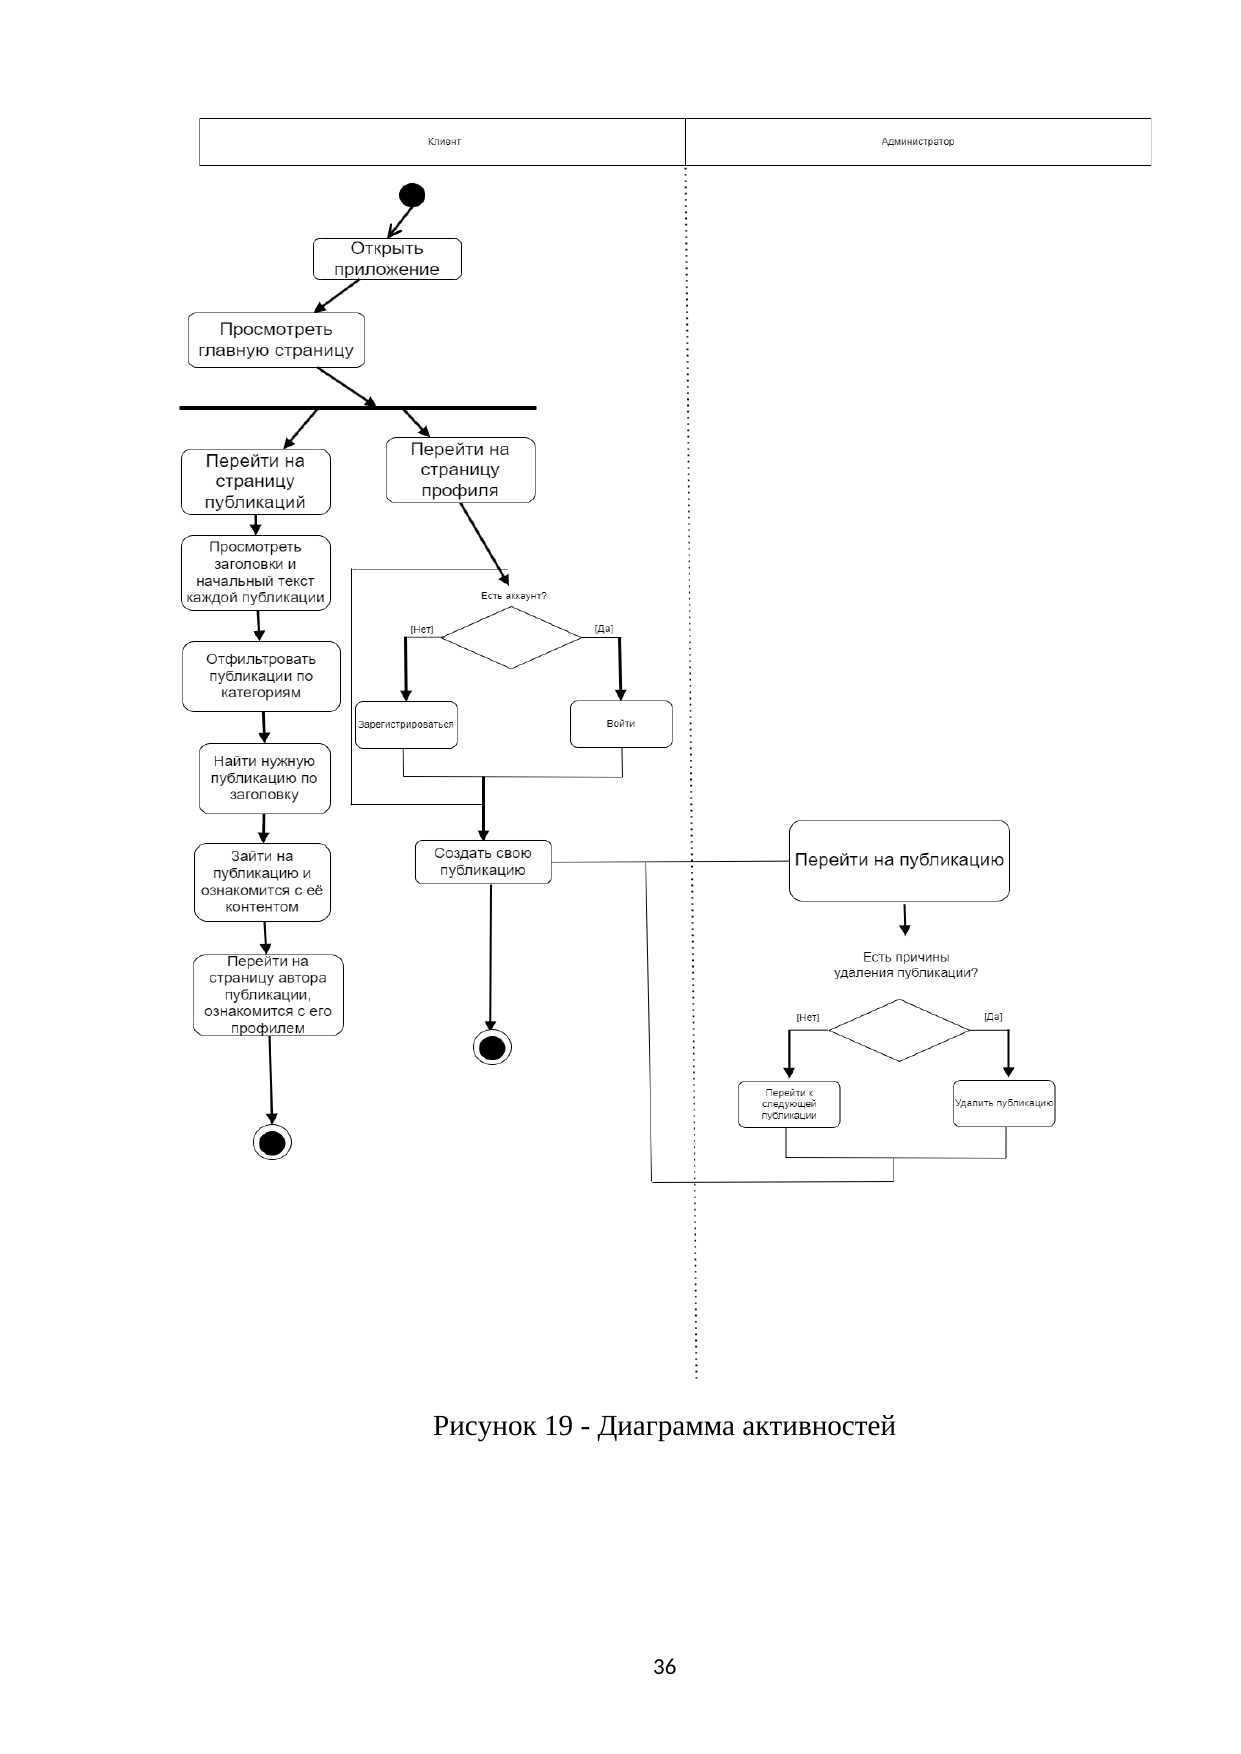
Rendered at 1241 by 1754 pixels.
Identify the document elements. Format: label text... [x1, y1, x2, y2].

text Диаграмма активностей [177, 1408, 1152, 1441]
picture [177, 118, 1152, 1381]
